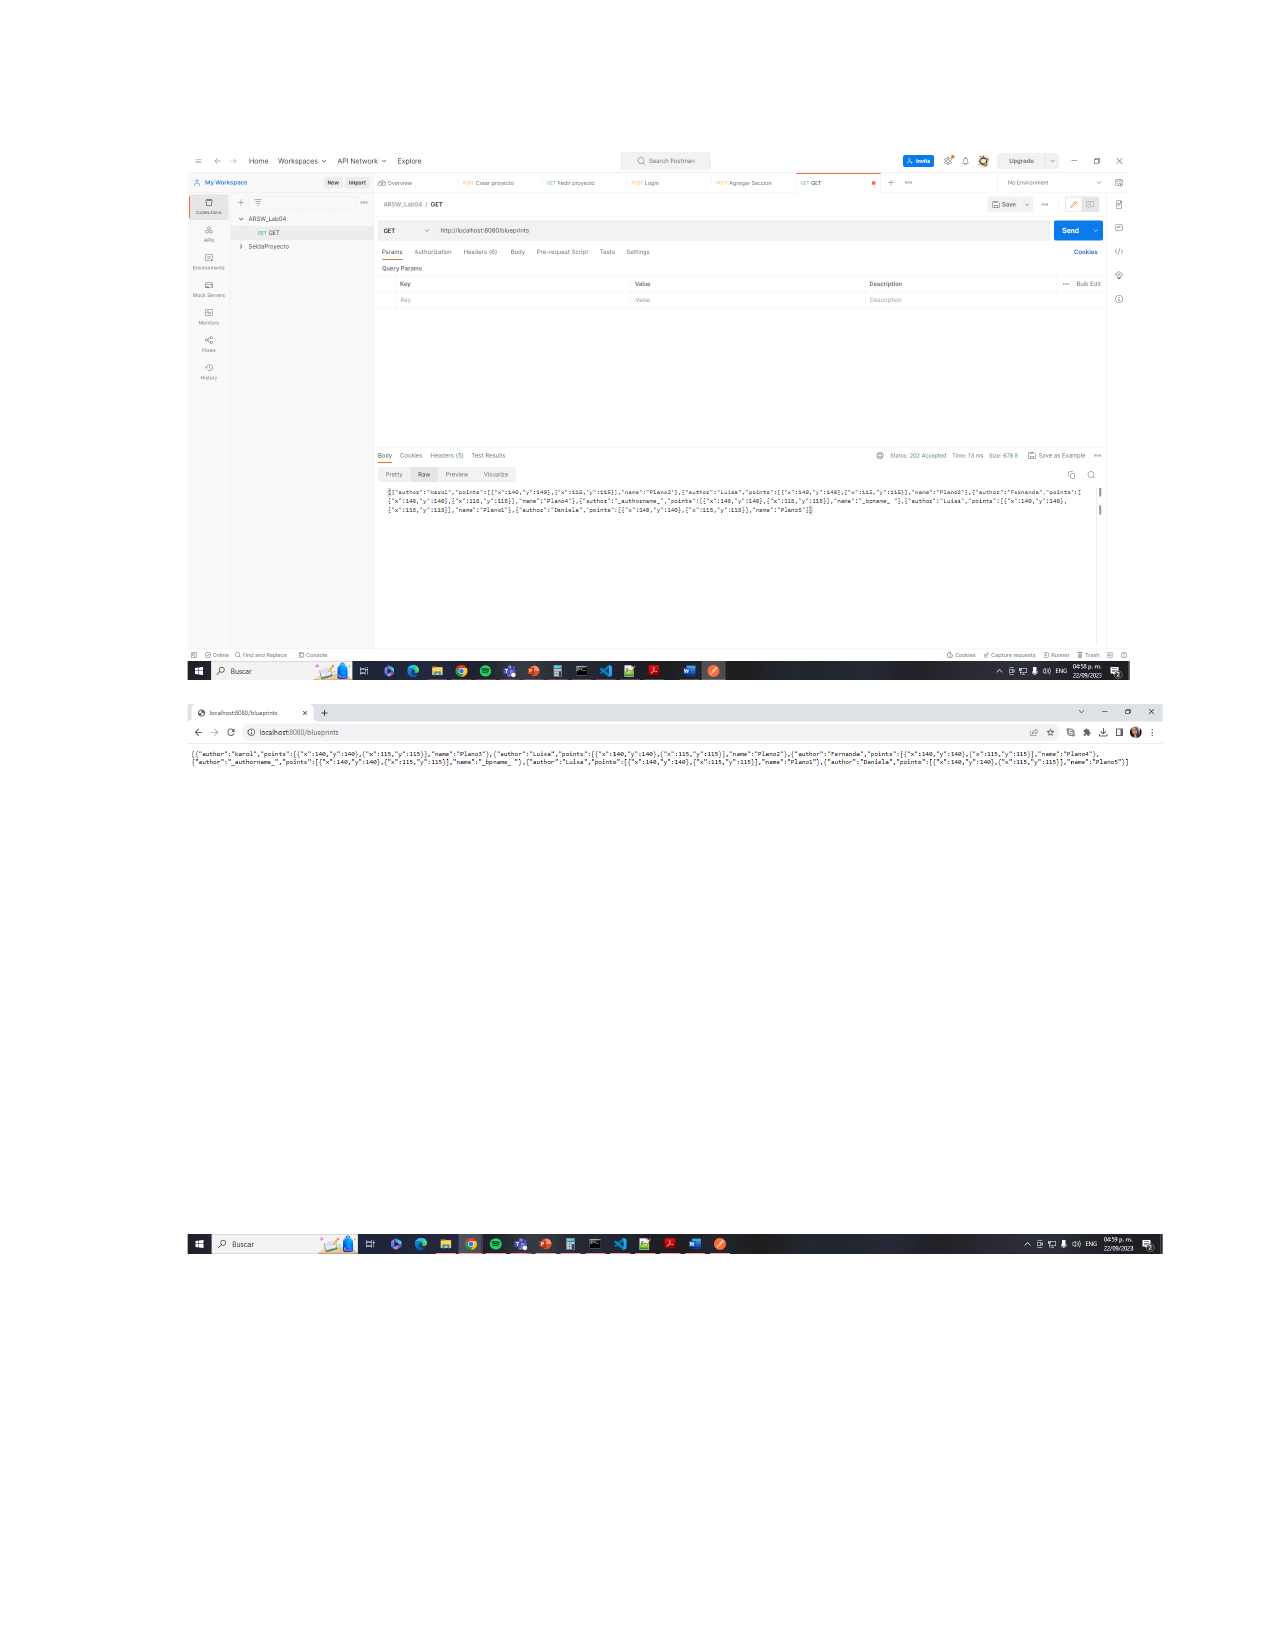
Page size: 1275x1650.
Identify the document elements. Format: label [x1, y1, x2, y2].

picture [187, 704, 1163, 1254]
picture [187, 150, 1130, 680]
